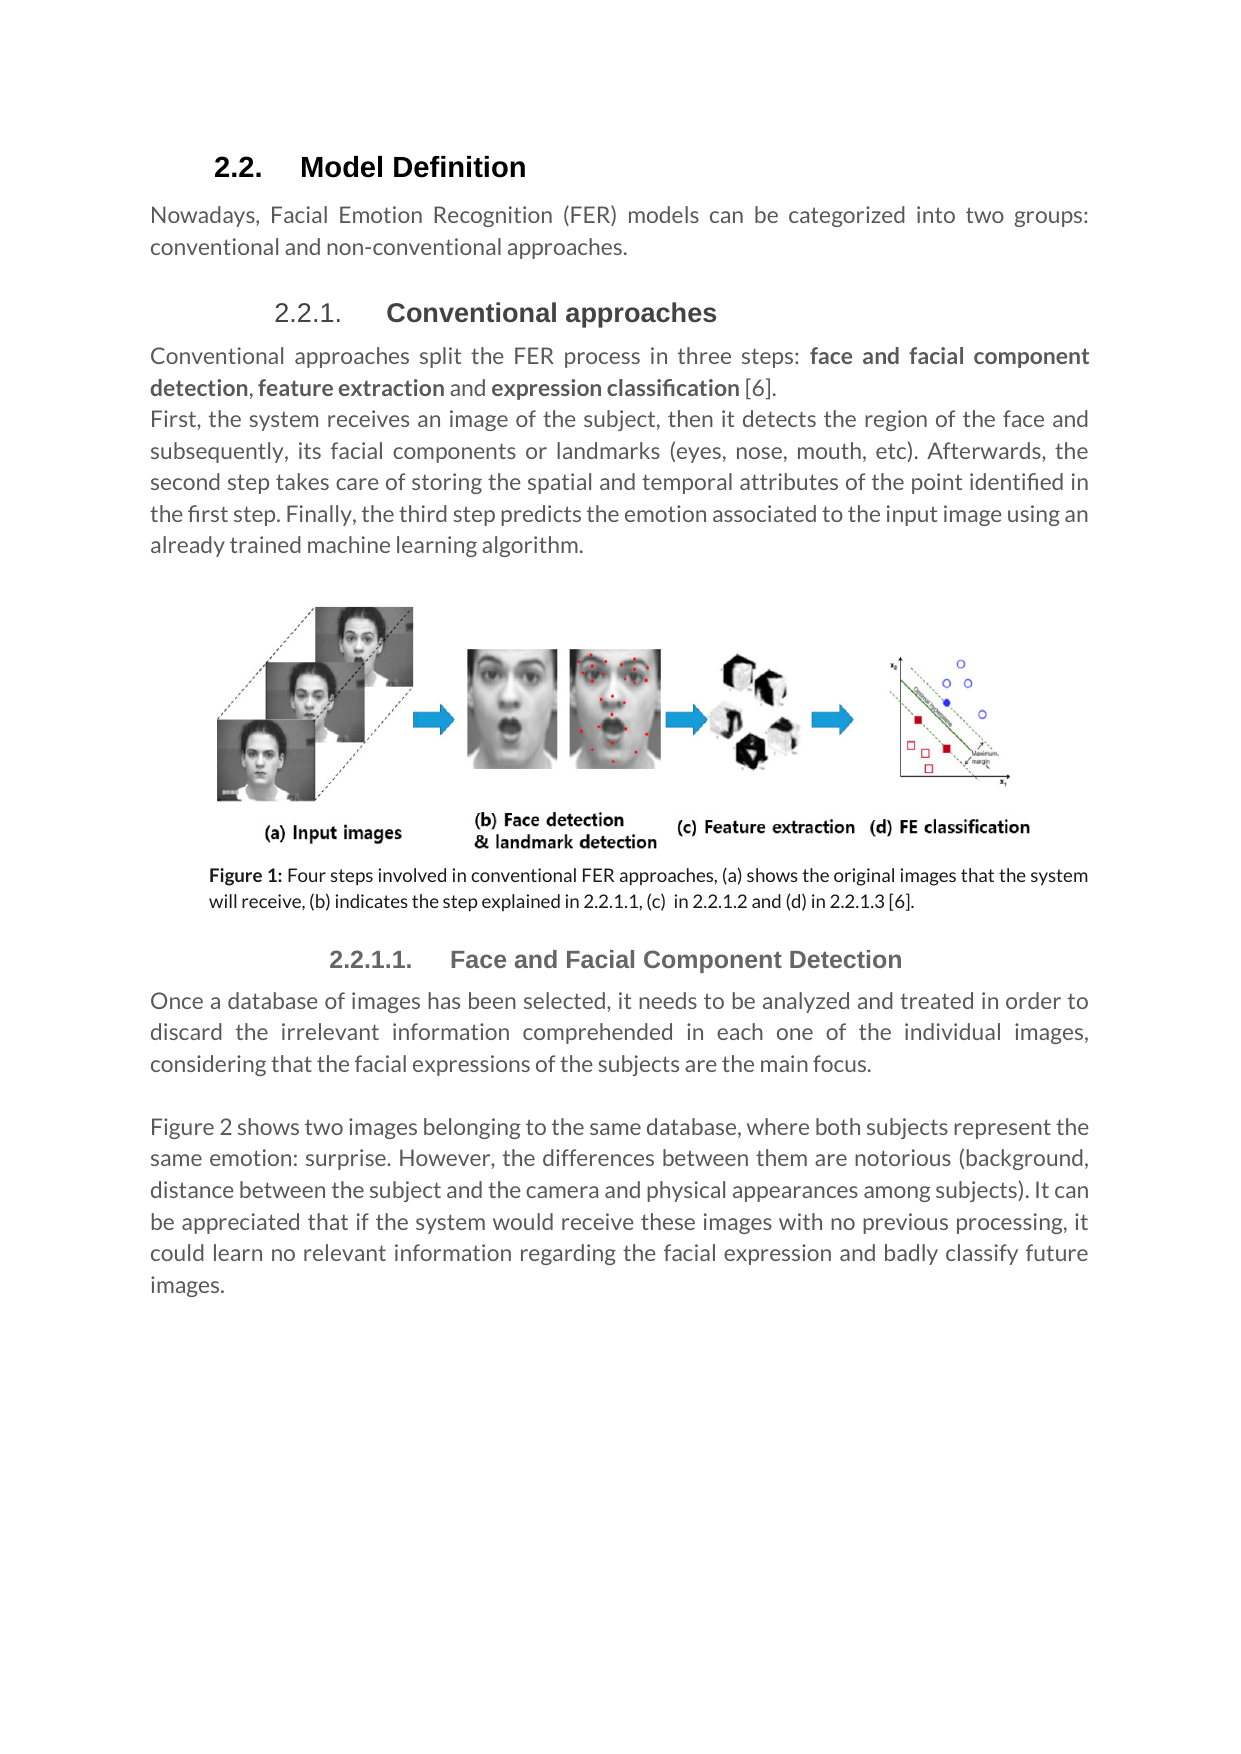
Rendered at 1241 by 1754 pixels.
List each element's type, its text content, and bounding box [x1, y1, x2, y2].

text Once a database of images has been selected, it needs to be analyzed and treated in order to discard the irrelevant information comprehended in each one of the individual images, considering that the facial expressions of the subjects are the main focus. [150, 986, 1090, 1077]
subtitle Face and Facial Component Detection [412, 945, 1090, 974]
text Figure 1: Four steps involved in conventional FER approaches, (a) shows the original images that the system will receive, (b) indicates the step explained in 2.2.1.1, (c) in 2.2.1.2 and (d) in 2.2.1.3 [6]. [209, 864, 1090, 913]
subtitle Conventional approaches [342, 297, 1090, 329]
text Nowadays, Facial Emotion Recognition (FER) models can be categorized into two groups: conventional and non-conventional approaches. [150, 201, 1090, 260]
text Figure 2 shows two images belonging to the same database, where both subjects represent the same emotion: surprise. However, the differences between them are notorious (background, distance between the subject and the camera and physical appearances among subjects). It can be appreciated that if the system would receive these images with no previous processing, it could learn no relevant information regarding the facial expression and badly classify future images. [150, 1113, 1090, 1298]
text First, the system receives an image of the subject, then it detects the region of the face and subsequently, its facial components or landmarks (eyes, nose, mouth, etc). Afterwards, the second step takes care of storing the spatial and temporal attributes of the point identified in the first step. Finally, the third step predicts the emotion associated to the input image using an already trained machine learning algorithm. [150, 405, 1090, 559]
text Conventional approaches split the FER process in three steps: face and facial component detection, feature extraction and expression classification [6]. [150, 342, 1090, 401]
subtitle Model Definition [262, 150, 1090, 183]
picture [183, 597, 1057, 861]
